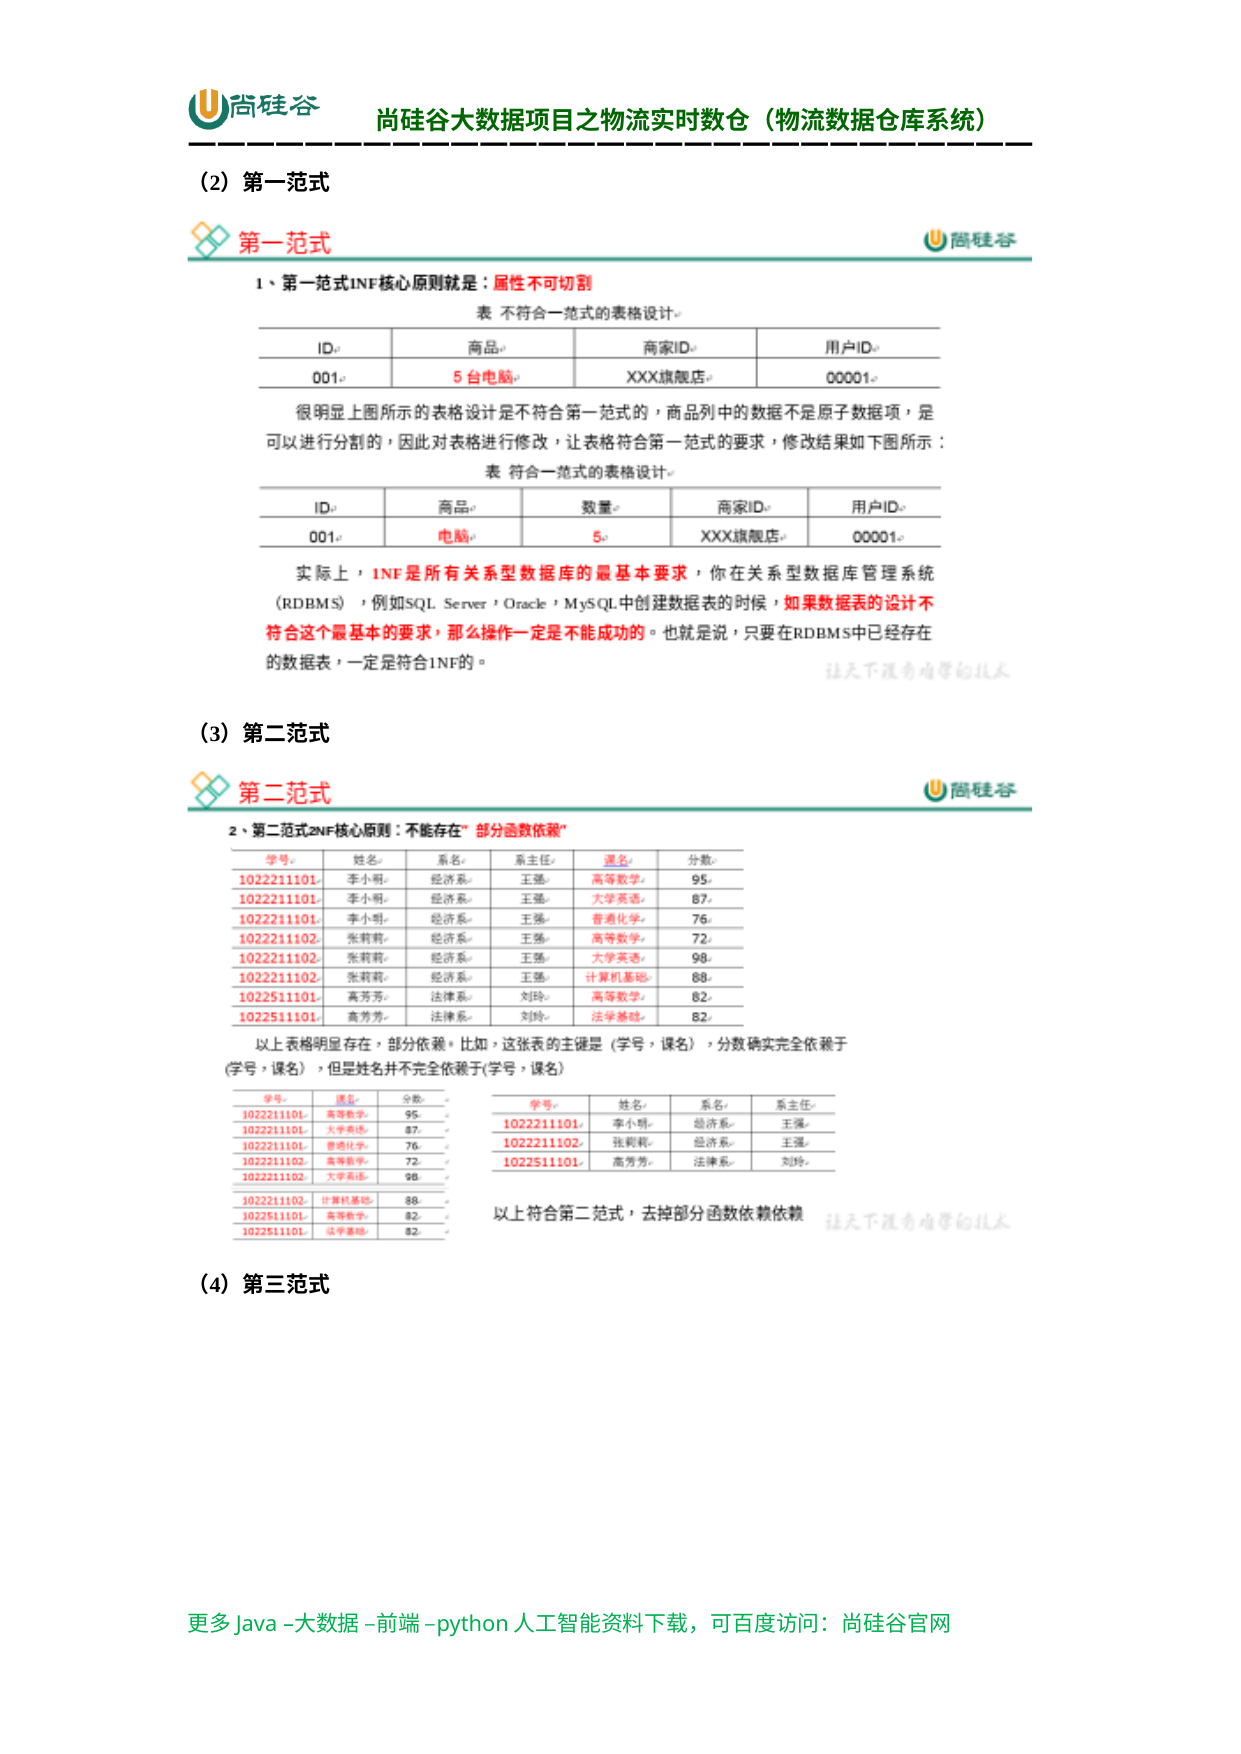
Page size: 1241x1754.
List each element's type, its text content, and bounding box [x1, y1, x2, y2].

text （2）第一范式 [187, 165, 1053, 197]
text （3）第二范式 [187, 716, 1053, 748]
text （4）第三范式 [187, 1266, 1053, 1299]
